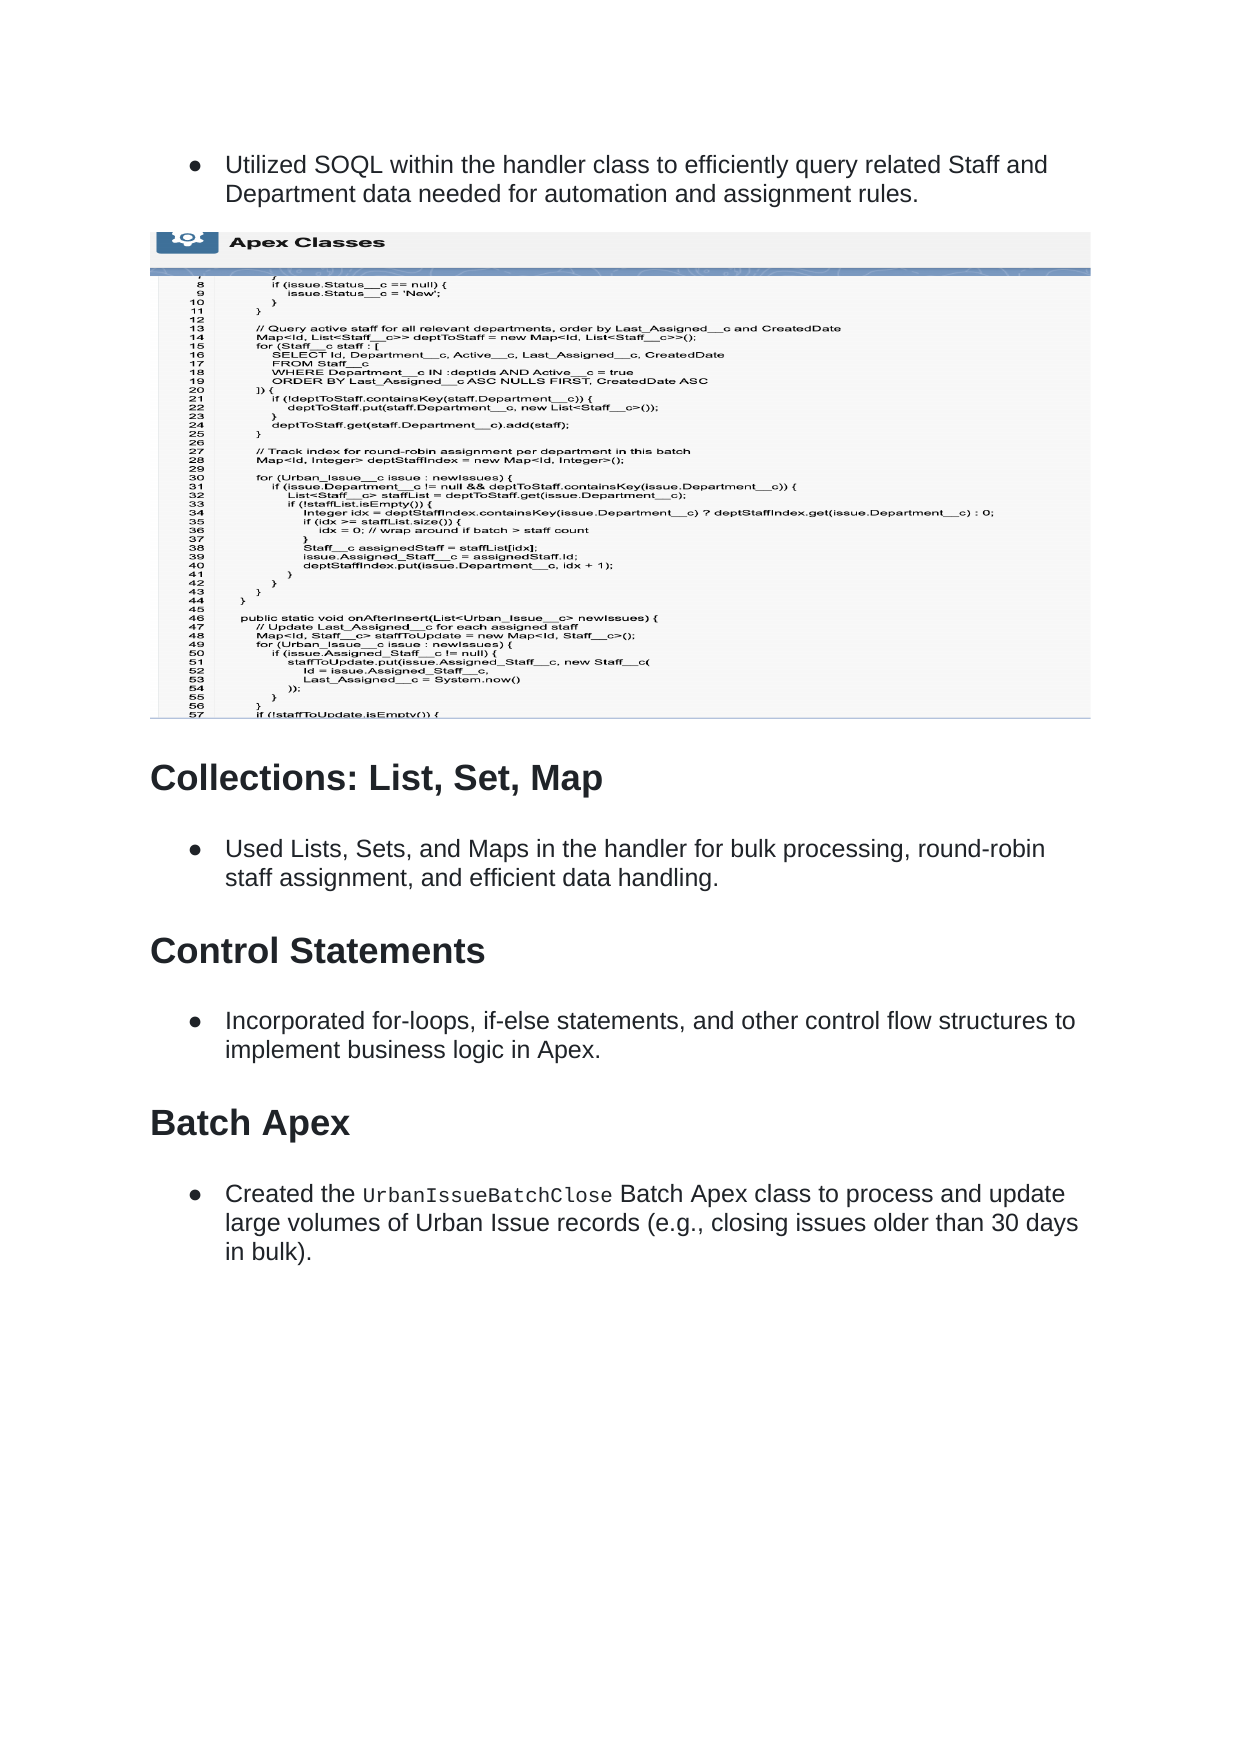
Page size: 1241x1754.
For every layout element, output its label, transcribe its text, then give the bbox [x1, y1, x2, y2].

list Created the UrbanIssueBatchClose Batch Apex class to process and update large volumes of Urban Issue records (e.g., closing issues older than 30 days in bulk). [187, 1179, 1090, 1266]
list Used Lists, Sets, and Maps in the handler for bulk processing, round-robin staff assignment, and efficient data handling. [187, 834, 1090, 891]
subtitle Control Statements [150, 929, 1090, 971]
picture [150, 232, 1091, 719]
subtitle Batch Apex [150, 1101, 1090, 1143]
subtitle Collections: List, Set, Map [150, 756, 1090, 798]
list Utilized SOQL within the handler class to efficiently query related Staff and Department data needed for automation and assignment rules. [187, 150, 1090, 207]
list Incorporated for-loops, if-else statements, and other control flow structures to implement business logic in Apex. [187, 1006, 1090, 1064]
